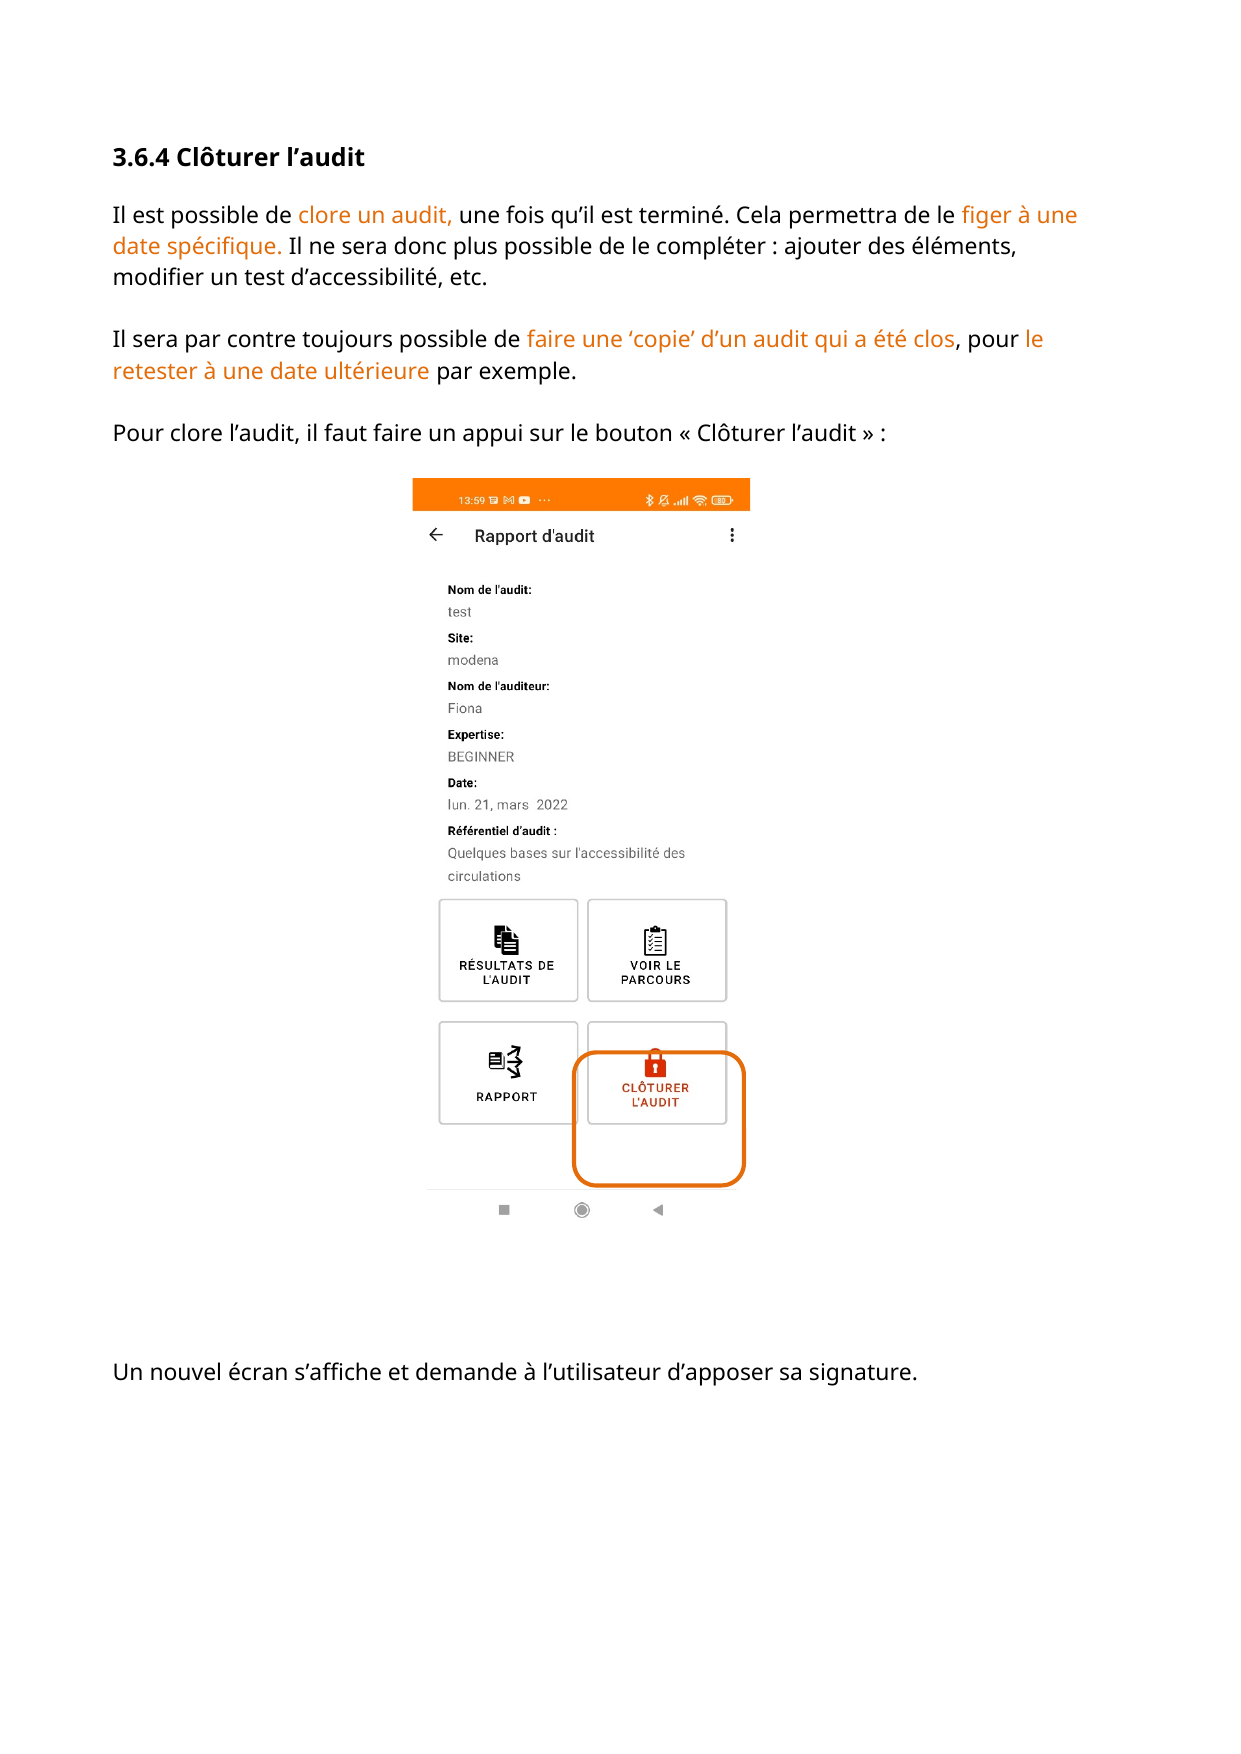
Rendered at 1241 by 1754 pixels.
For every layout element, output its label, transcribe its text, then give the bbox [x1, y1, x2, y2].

text Pour clore l’audit, il faut faire un appui sur le bouton « Clôturer l’audit » : [112, 417, 1076, 448]
text Un nouvel écran s’affiche et demande à l’utilisateur d’apposer sa signature. [112, 1355, 1053, 1387]
picture [412, 478, 751, 1230]
text Il est possible de clore un audit, une fois qu’il est terminé. Cela permettra de le figer à une date spécifique. Il ne sera donc plus possible de le compléter : ajouter des éléments, modifier un test d’accessibilité, etc. [112, 199, 1114, 292]
subtitle 3.6.4 Clôturer l’audit [112, 139, 1142, 174]
text Il sera par contre toujours possible de faire une ‘copie’ d’un audit qui a été clos, pour le retester à une date ultérieure par exemple. [112, 323, 1127, 386]
